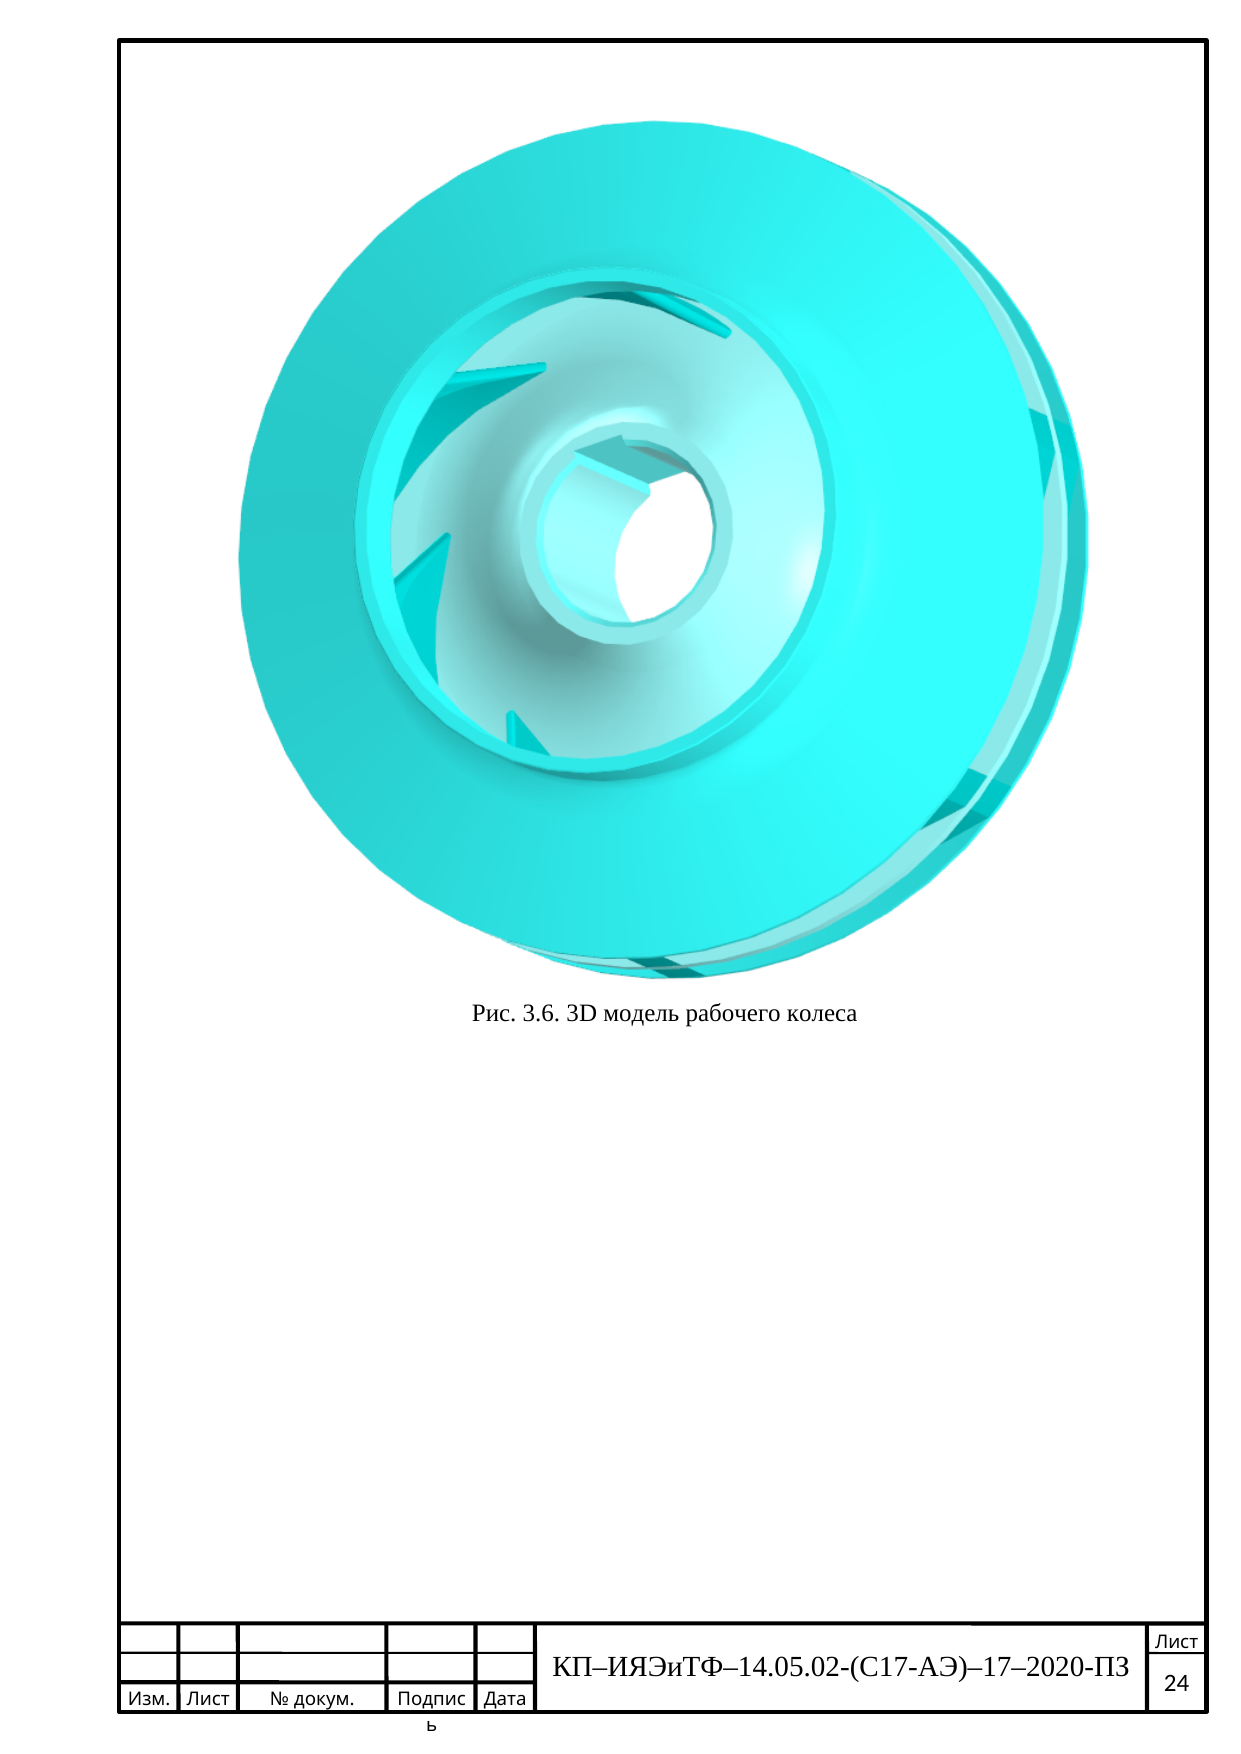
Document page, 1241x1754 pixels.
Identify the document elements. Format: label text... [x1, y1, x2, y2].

text Рис. 3.6. 3D модель рабочего колеса [177, 998, 1152, 1027]
picture [234, 118, 1094, 984]
